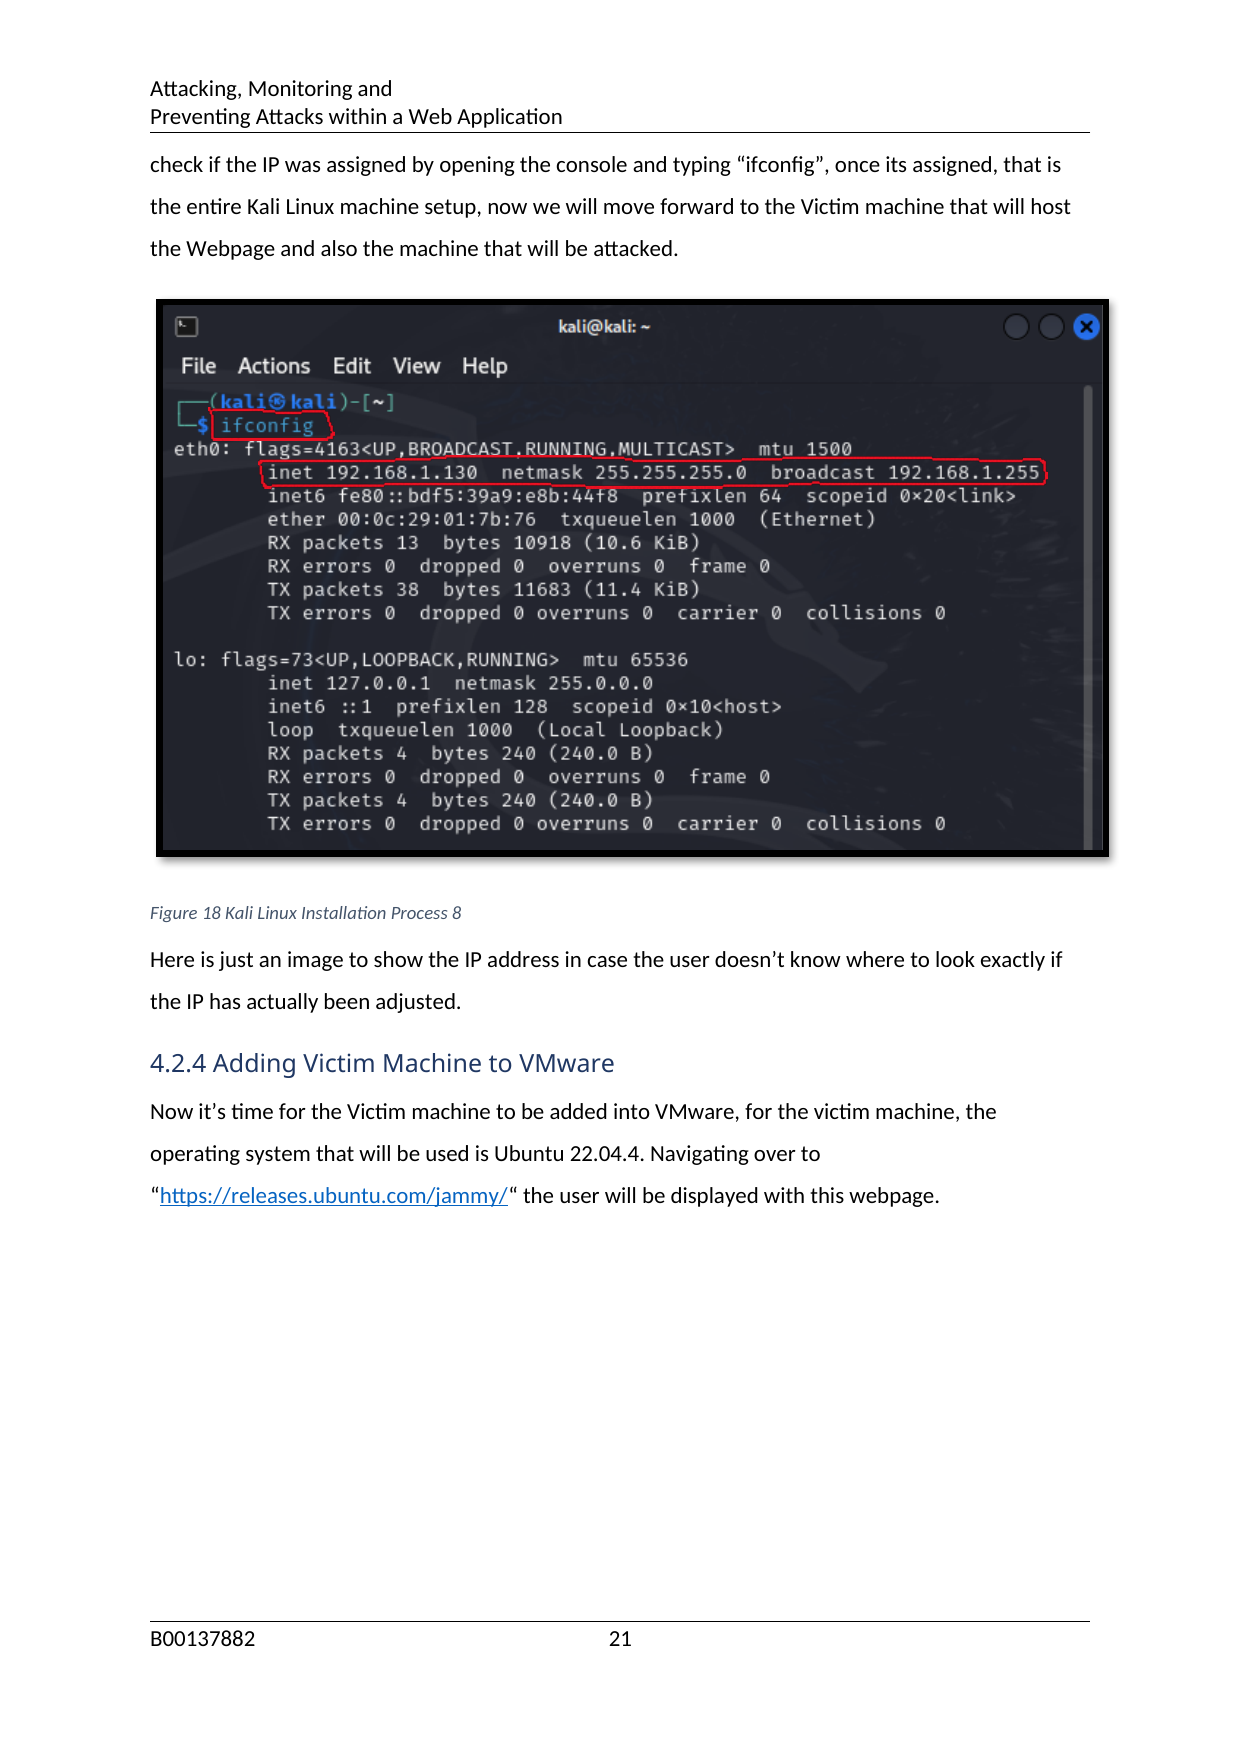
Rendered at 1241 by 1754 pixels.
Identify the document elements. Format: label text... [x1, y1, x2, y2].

text Figure 18 Kali Linux Installation Process 8 [150, 901, 1090, 924]
text Here is just an image to show the IP address in case the user doesn’t know where to look exactly if the IP has actually been adjusted. [150, 945, 1090, 1015]
subtitle 4.2.4 Adding Victim Machine to VMware [150, 1046, 1090, 1080]
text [150, 150, 1090, 262]
text Now it’s time for the Victim machine to be added into VMware, for the victim machine, the operating system that will be used is Ubuntu 22.04.4. Navigating over to “https://releases.ubuntu.com/jammy/“ the user will be displayed with this webpage. [150, 1097, 1090, 1209]
picture [163, 305, 1103, 850]
